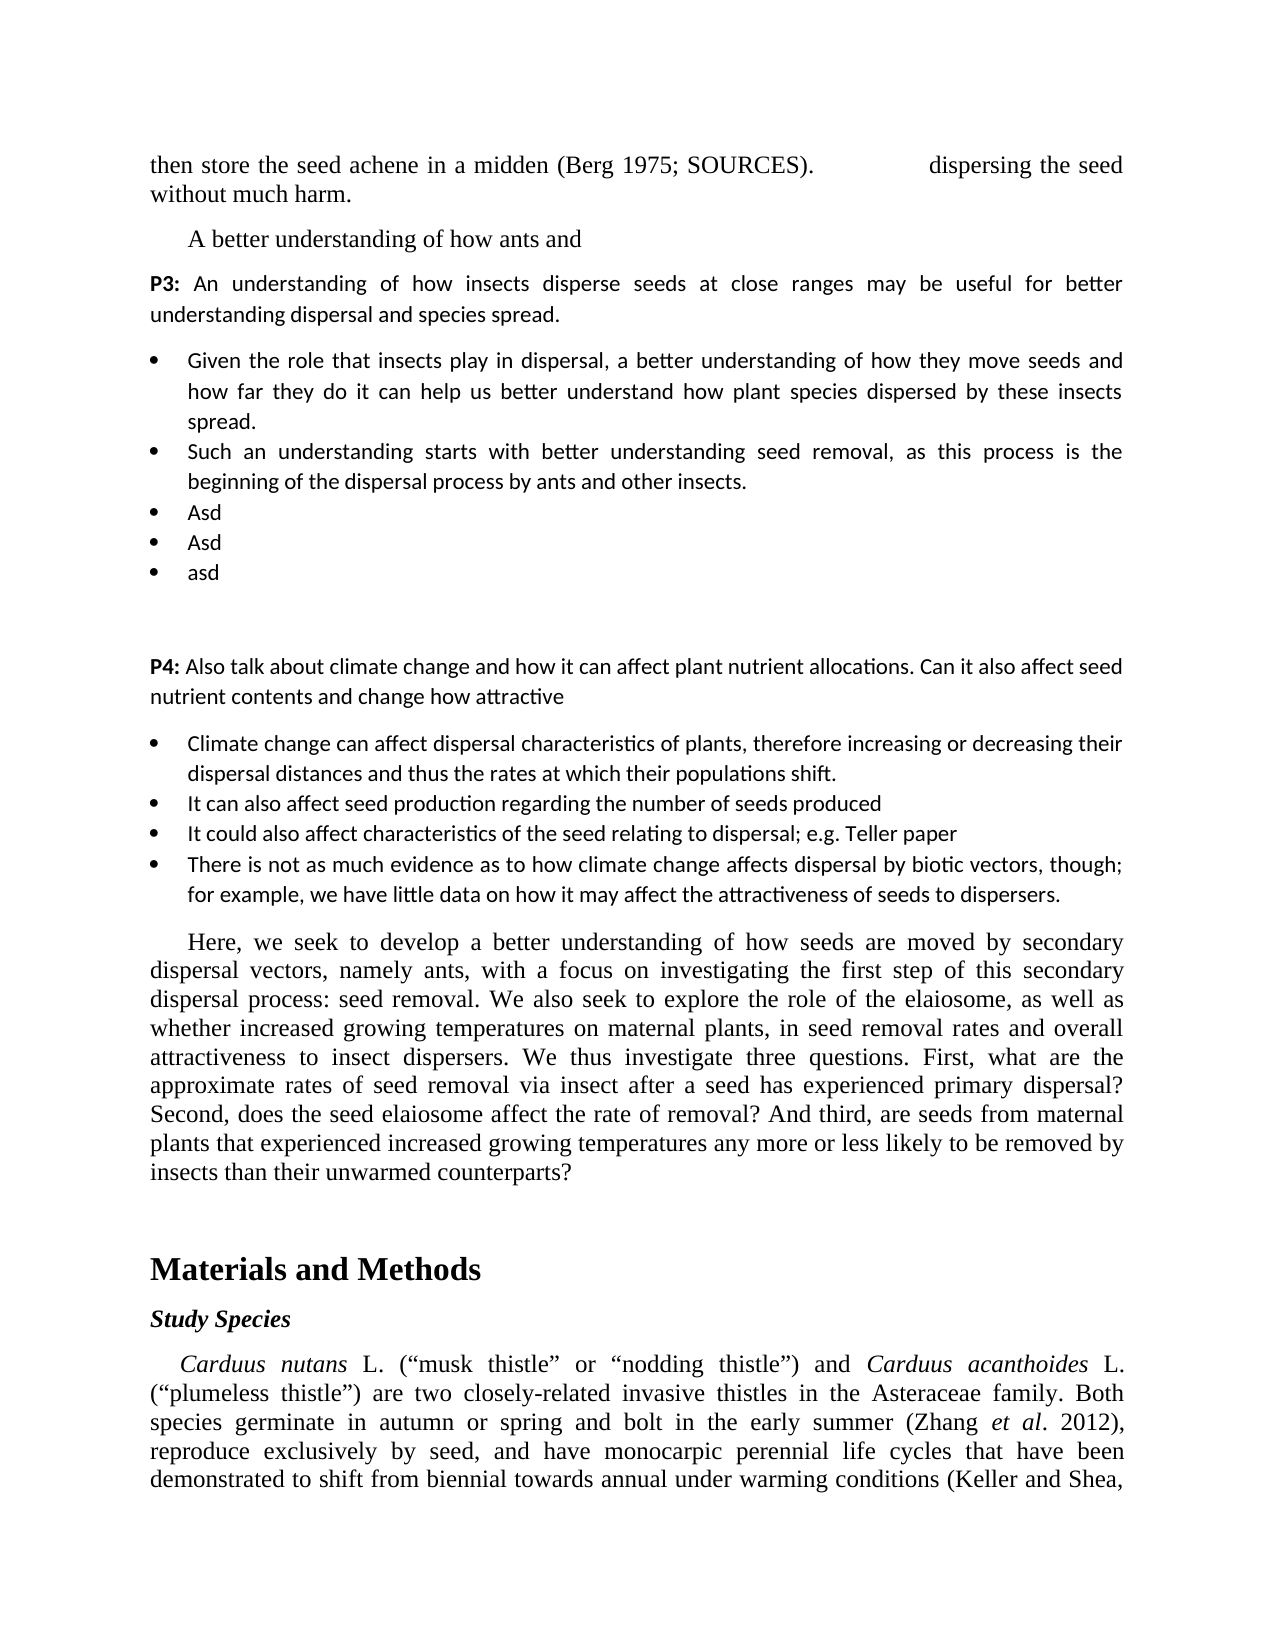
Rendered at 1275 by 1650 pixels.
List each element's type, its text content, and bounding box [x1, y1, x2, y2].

list Asd [150, 498, 1125, 526]
list Climate change can affect dispersal characteristics of plants, therefore increasing or decreasing their dispersal distances and thus the rates at which their populations shift. [150, 729, 1125, 787]
text Materials and Methods [150, 1249, 1125, 1287]
text P3: An understanding of how insects disperse seeds at close ranges may be useful for better understanding dispersal and species spread. [150, 269, 1125, 328]
list Asd [150, 528, 1125, 556]
list It can also affect seed production regarding the number of seeds produced [150, 789, 1125, 817]
text Study Species [150, 1304, 1125, 1333]
list It could also affect characteristics of the seed relating to dispersal; e.g. Teller paper [150, 819, 1125, 848]
list Such an understanding starts with better understanding seed removal, as this process is the beginning of the dispersal process by ants and other insects. [150, 437, 1125, 496]
text Here, we seek to develop a better understanding of how seeds are moved by secondary dispersal vectors, namely ants, with a focus on investigating the first step of this secondary dispersal process: seed removal. We also seek to explore the role of the elaiosome, as well as whether increased growing temperatures on maternal plants, in seed removal rates and overall attractiveness to insect dispersers. We thus investigate three questions. First, what are the approximate rates of seed removal via insect after a seed has experienced primary dispersal? Second, does the seed elaiosome affect the rate of removal? And third, are seeds from maternal plants that experienced increased growing temperatures any more or less likely to be removed by insects than their unwarmed counterparts? [150, 927, 1125, 1186]
text A better understanding of how ants and [150, 224, 1125, 253]
text P4: Also talk about climate change and how it can affect plant nutrient allocations. Can it also affect seed nutrient contents and change how attractive [150, 652, 1125, 710]
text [150, 150, 1125, 207]
list asd [150, 558, 1125, 586]
list Given the role that insects play in dispersal, a better understanding of how they move seeds and how far they do it can help us better understand how plant species dispersed by these insects spread. [150, 347, 1125, 435]
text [150, 1349, 1125, 1493]
list There is not as much evidence as to how climate change affects dispersal by biotic vectors, though; for example, we have little data on how it may affect the attractiveness of seeds to dispersers. [150, 850, 1125, 908]
